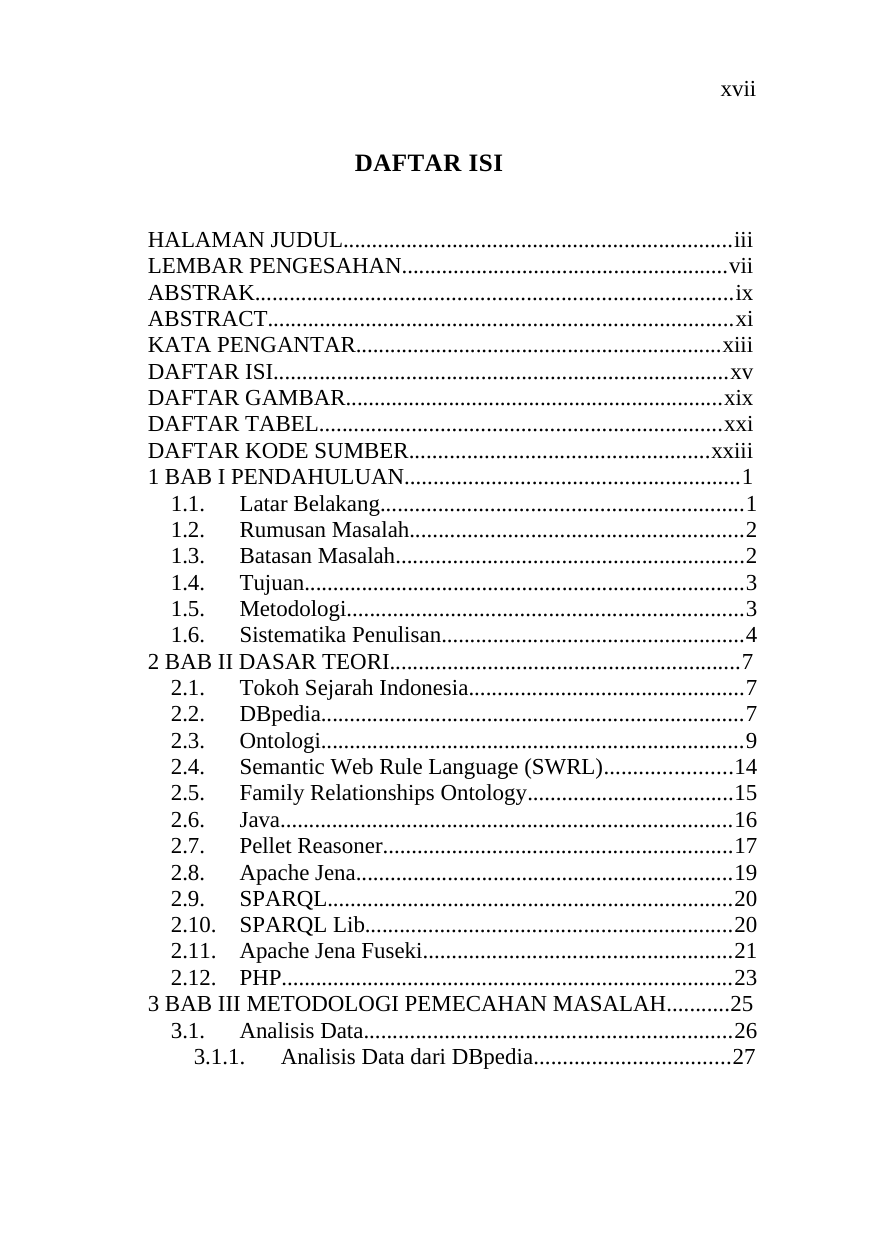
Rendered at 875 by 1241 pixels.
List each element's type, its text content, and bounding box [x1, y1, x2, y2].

subtitle DAFTAR ISI [354, 148, 756, 176]
